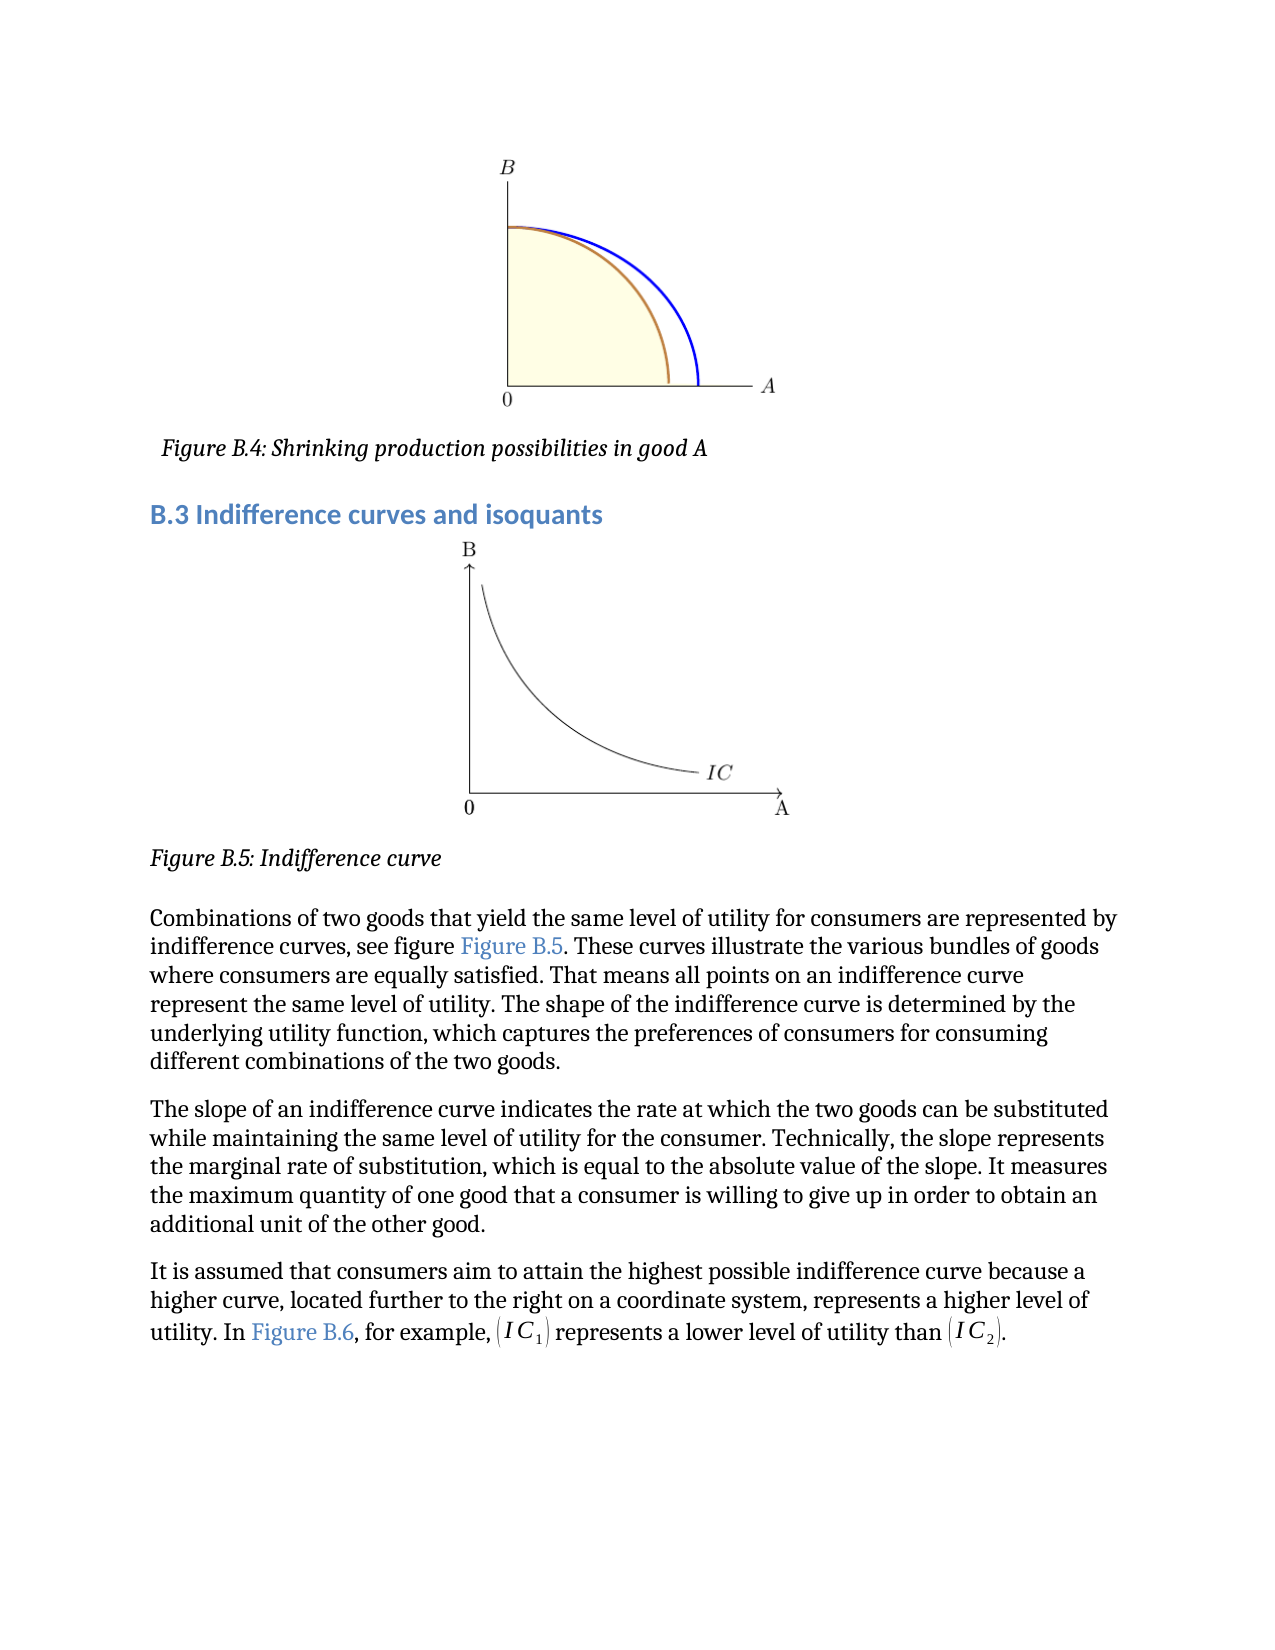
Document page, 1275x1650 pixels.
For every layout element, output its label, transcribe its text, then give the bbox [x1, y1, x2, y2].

text The slope of an indifference curve indicates the rate at which the two goods can be substituted while maintaining the same level of utility for the consumer. Technically, the slope represents the marginal rate of substitution, which is equal to the absolute value of the slope. It measures the maximum quantity of one good that a consumer is willing to give up in order to obtain an additional unit of the other good. [150, 1095, 1125, 1238]
text Combinations of two goods that yield the same level of utility for consumers are represented by indifference curves, see figure Figure B.5. These curves illustrate the various bundles of goods where consumers are equally satisfied. That means all points on an indifference curve represent the same level of utility. The shape of the indifference curve is determined by the underlying utility function, which captures the preferences of consumers for consuming different combinations of the two goods. [150, 903, 1125, 1076]
picture [455, 535, 798, 823]
text It is assumed that consumers aim to attain the highest possible indifference curve because a higher curve, located further to the right on a coordinate system, represents a higher level of utility. In Figure B.6, for example, represents a lower level of utility than . [150, 1257, 1125, 1349]
picture [492, 153, 783, 414]
table_header Figure B.5: Indifference curve [139, 532, 1114, 885]
subtitle B.3 Indifference curves and isoquants [150, 496, 1125, 532]
